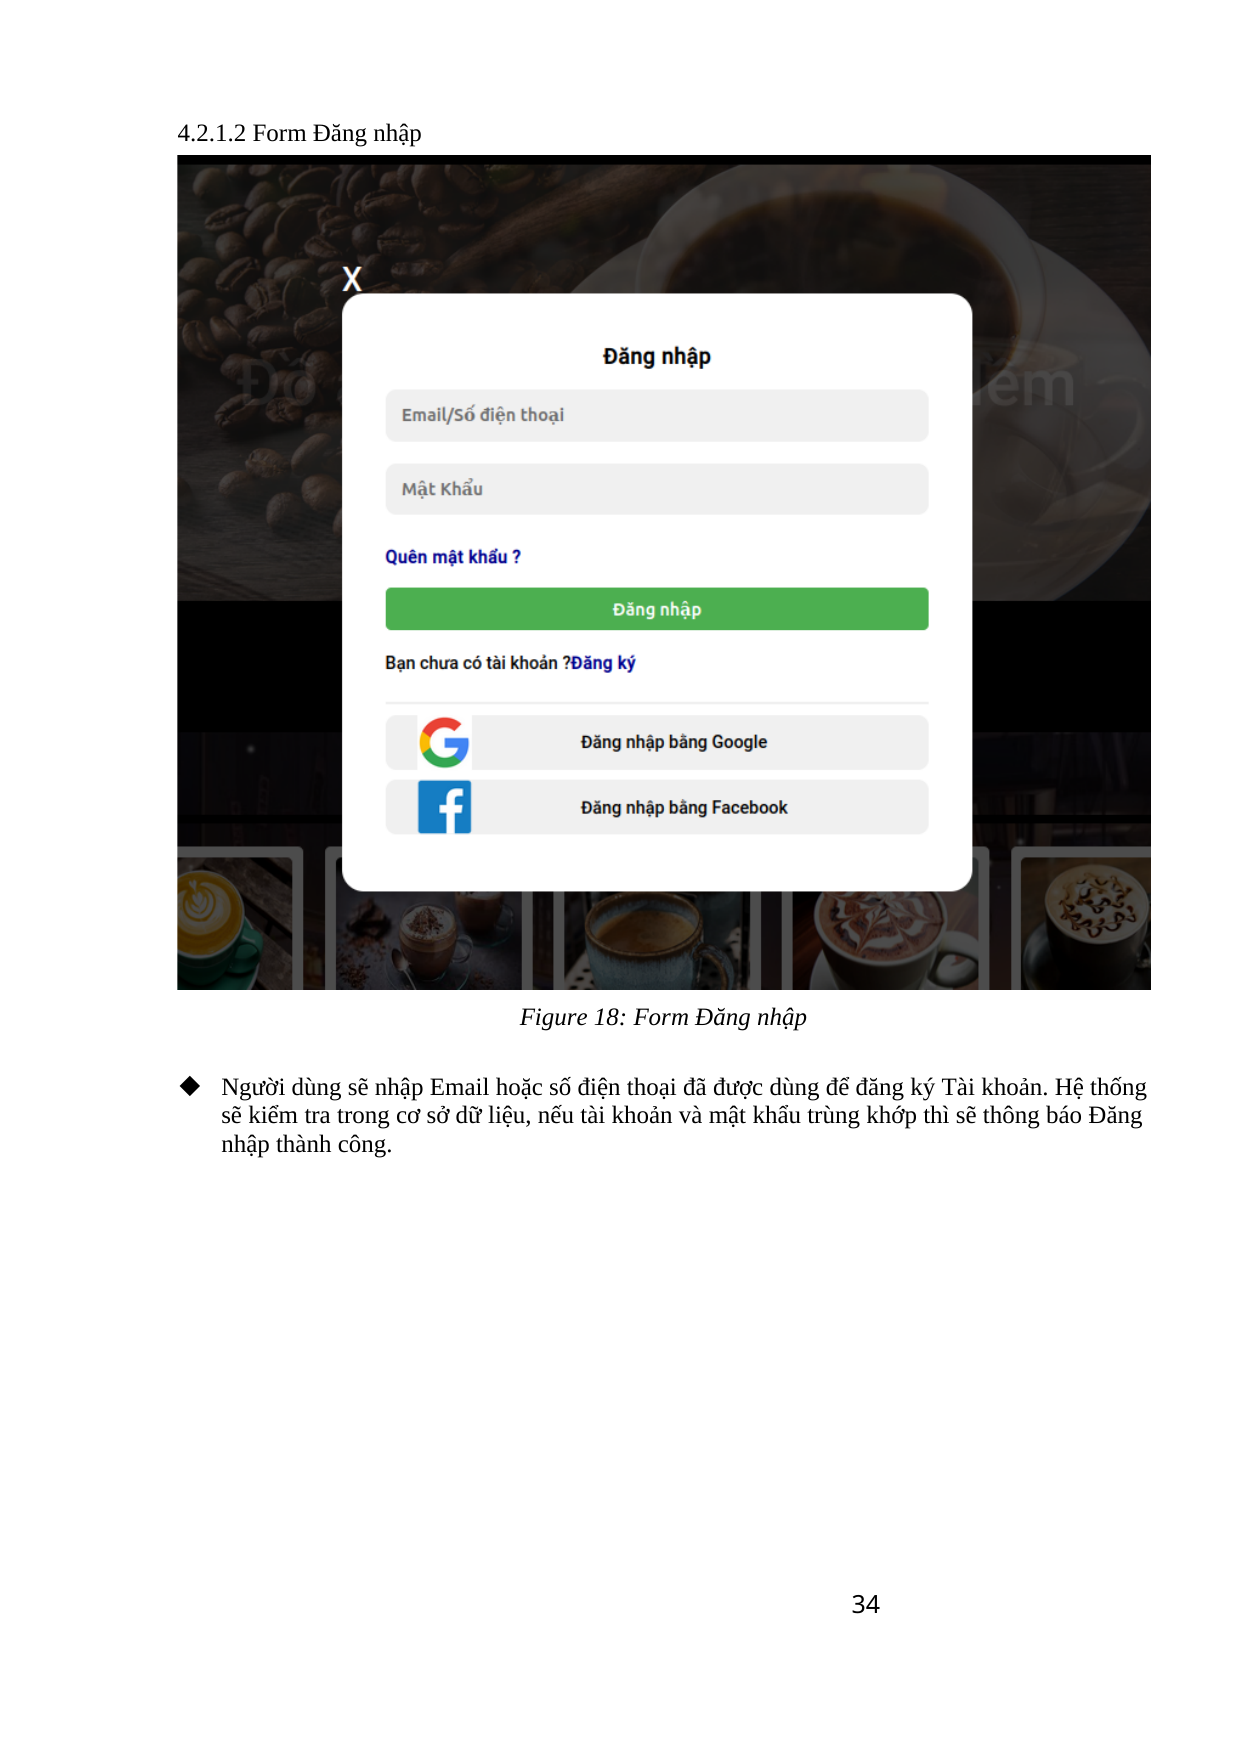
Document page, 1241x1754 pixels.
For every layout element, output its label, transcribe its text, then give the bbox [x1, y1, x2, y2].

subtitle 4.2.1.2 Form Đăng nhập [177, 118, 1152, 147]
picture [177, 155, 1151, 990]
list Người dùng sẽ nhập Email hoặc số điện thoại đã được dùng để đăng ký Tài khoản. Hệ thống sẽ kiểm tra trong cơ sở dữ liệu, nếu tài khoản và mật khẩu trùng khớp thì sẽ thông báo Đăng nhập thành công. [177, 1072, 1152, 1158]
text Figure 18: Form Đăng nhập [177, 1002, 1152, 1031]
